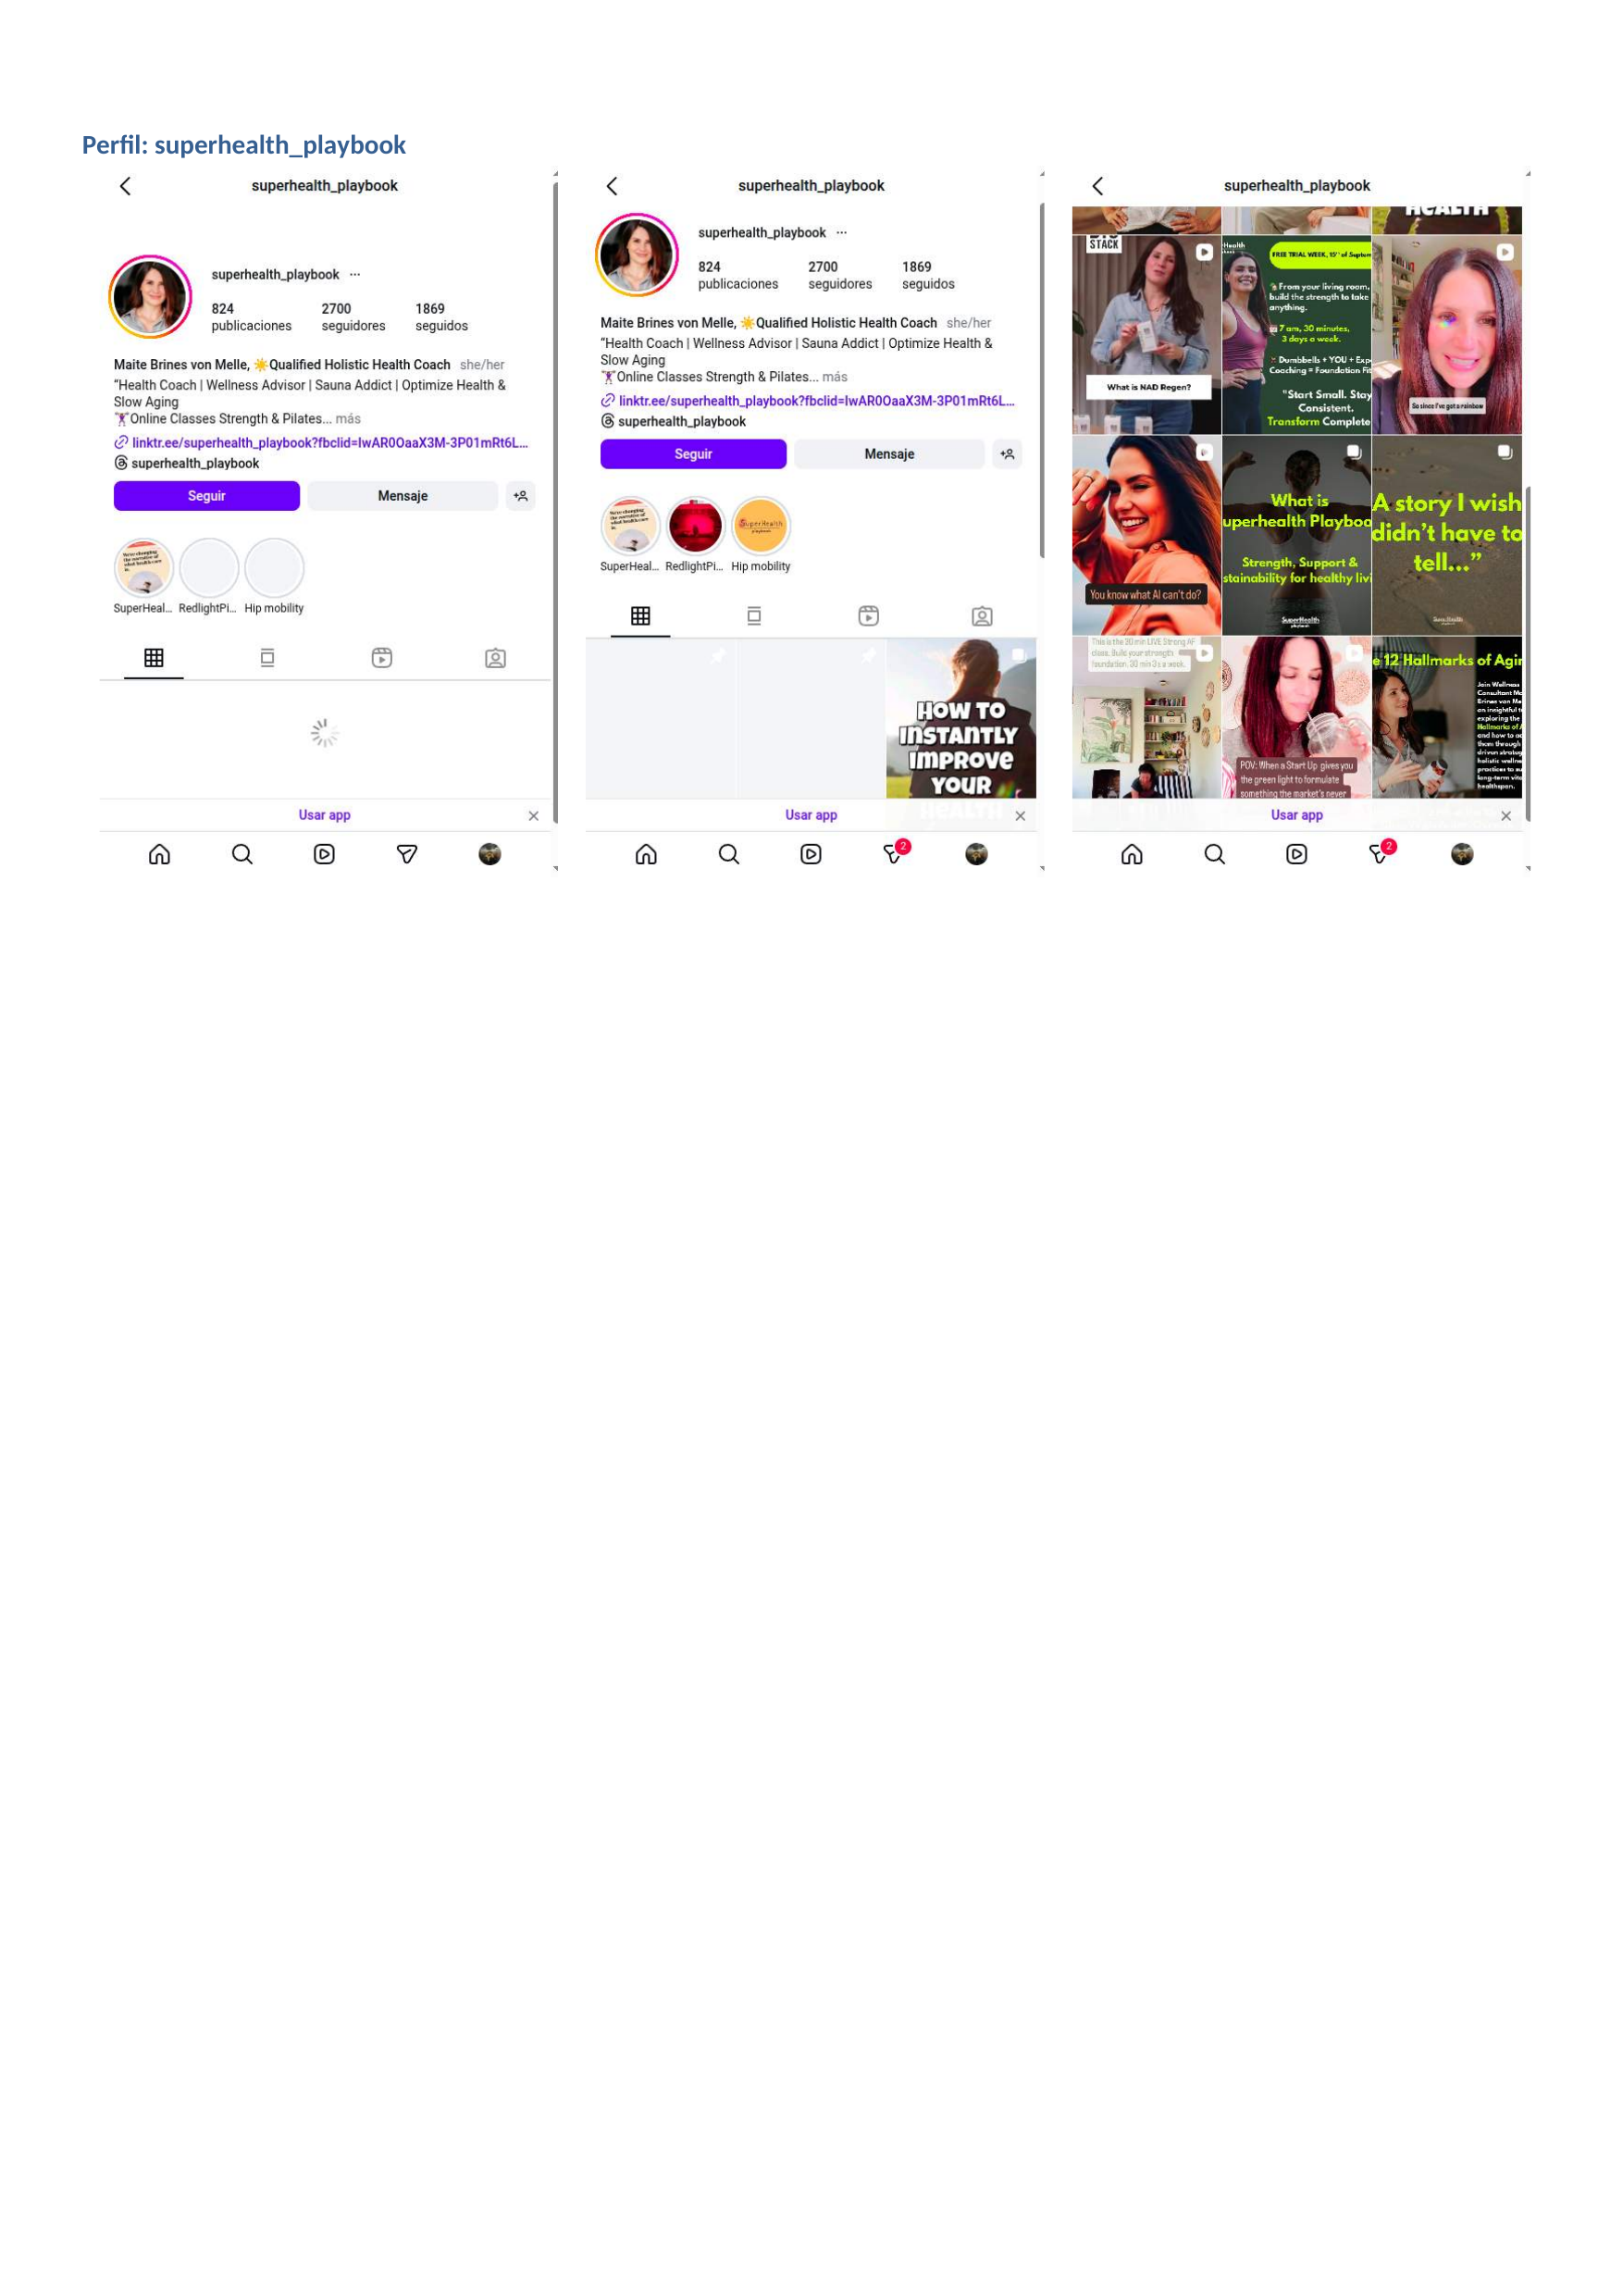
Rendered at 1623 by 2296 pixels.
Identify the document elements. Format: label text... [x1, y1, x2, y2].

table_header [1045, 167, 1530, 900]
table_header [558, 167, 1044, 900]
subtitle Perfil: superhealth_playbook [81, 128, 1541, 161]
picture [586, 166, 1045, 877]
picture [99, 166, 558, 877]
picture [1072, 166, 1531, 877]
table_header [71, 167, 558, 900]
